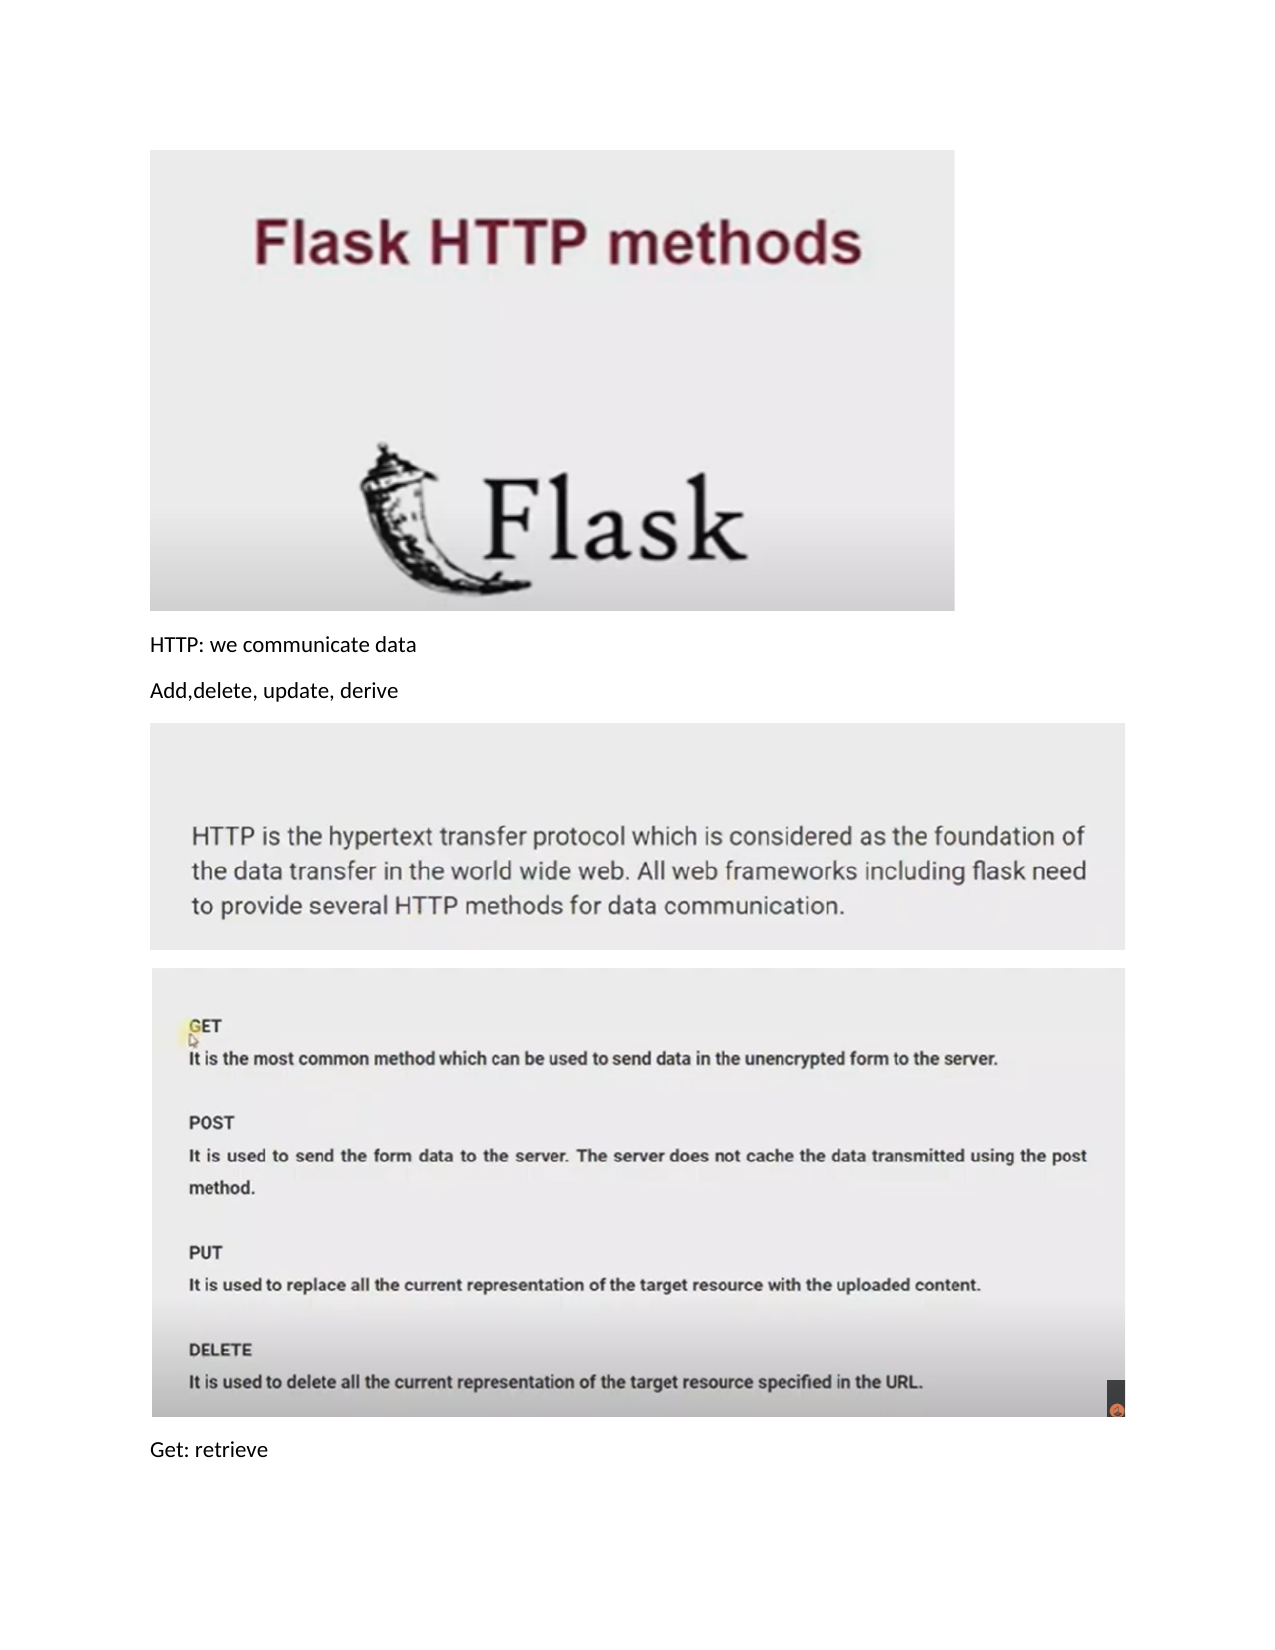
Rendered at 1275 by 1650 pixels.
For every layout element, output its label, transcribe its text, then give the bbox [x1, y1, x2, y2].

picture [150, 723, 1125, 950]
picture [150, 150, 955, 611]
text Add,delete, update, derive [150, 677, 1125, 705]
text Get: retrieve [150, 1435, 1125, 1463]
picture [150, 968, 1125, 1417]
text HTTP: we communicate data [150, 630, 1125, 658]
